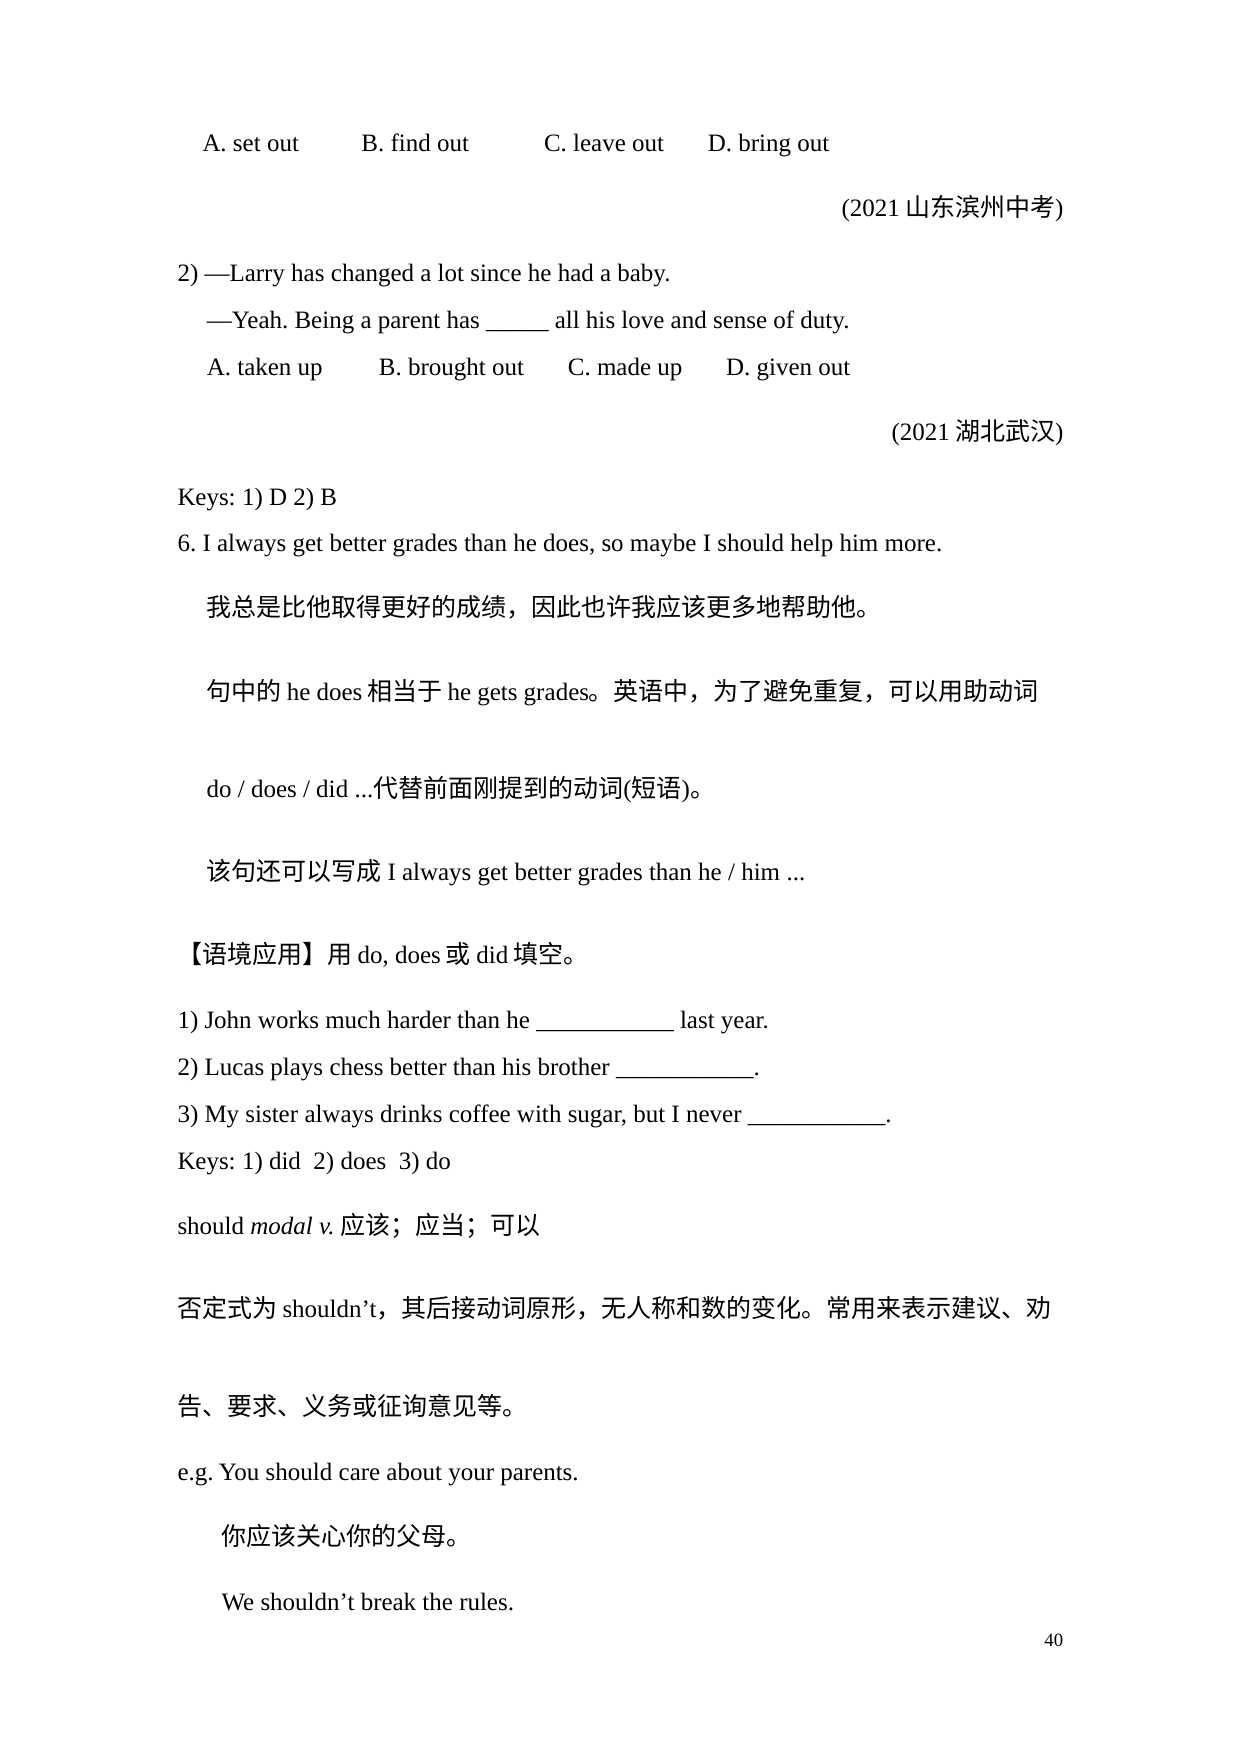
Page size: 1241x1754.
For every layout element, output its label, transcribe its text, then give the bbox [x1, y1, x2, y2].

text We shouldn’t break the rules. [177, 1585, 1063, 1617]
text 否定式为shouldn’t，其后接动词原形，无人称和数的变化。常用来表示建议、劝告、要求、义务或征询意见等。 [177, 1274, 1063, 1437]
text A. taken up B. brought out C. made up D. given out [177, 350, 1063, 382]
text 1) John works much harder than he ___________ last year. [177, 1003, 1063, 1036]
text 我总是比他取得更好的成绩，因此也许我应该更多地帮助他。 [206, 573, 1063, 638]
text 该句还可以写成 I always get better grades than he / him ... [206, 837, 1063, 902]
text (2021湖北武汉) [177, 397, 1063, 462]
text 【语境应用】用do, does或 did填空。 [177, 920, 1063, 985]
text Keys: 1) D 2) B [177, 480, 1063, 512]
text —Yeah. Being a parent has _____ all his love and sense of duty. [177, 303, 1063, 335]
text 3) My sister always drinks coffee with sugar, but I never ___________. [177, 1097, 1063, 1130]
text (2021山东滨州中考) [177, 173, 1063, 238]
text Keys: 1) did 2) does 3) do [177, 1144, 1063, 1177]
text should modal v. 应该；应当；可以 [177, 1191, 1063, 1256]
text 句中的he does相当于he gets grades。英语中，为了避免重复，可以用助动词do / does / did ...代替前面刚提到的动词(短语)。 [206, 657, 1063, 819]
text A. set out B. find out C. leave out D. bring out [177, 126, 1063, 158]
text 你应该关心你的父母。 [177, 1502, 1063, 1567]
text 2) Lucas plays chess better than his brother ___________. [177, 1050, 1063, 1083]
text 2) —Larry has changed a lot since he had a baby. [177, 256, 1063, 288]
text 6. I always get better grades than he does, so maybe I should help him more. [177, 527, 1063, 559]
text e.g. You should care about your parents. [177, 1455, 1063, 1487]
